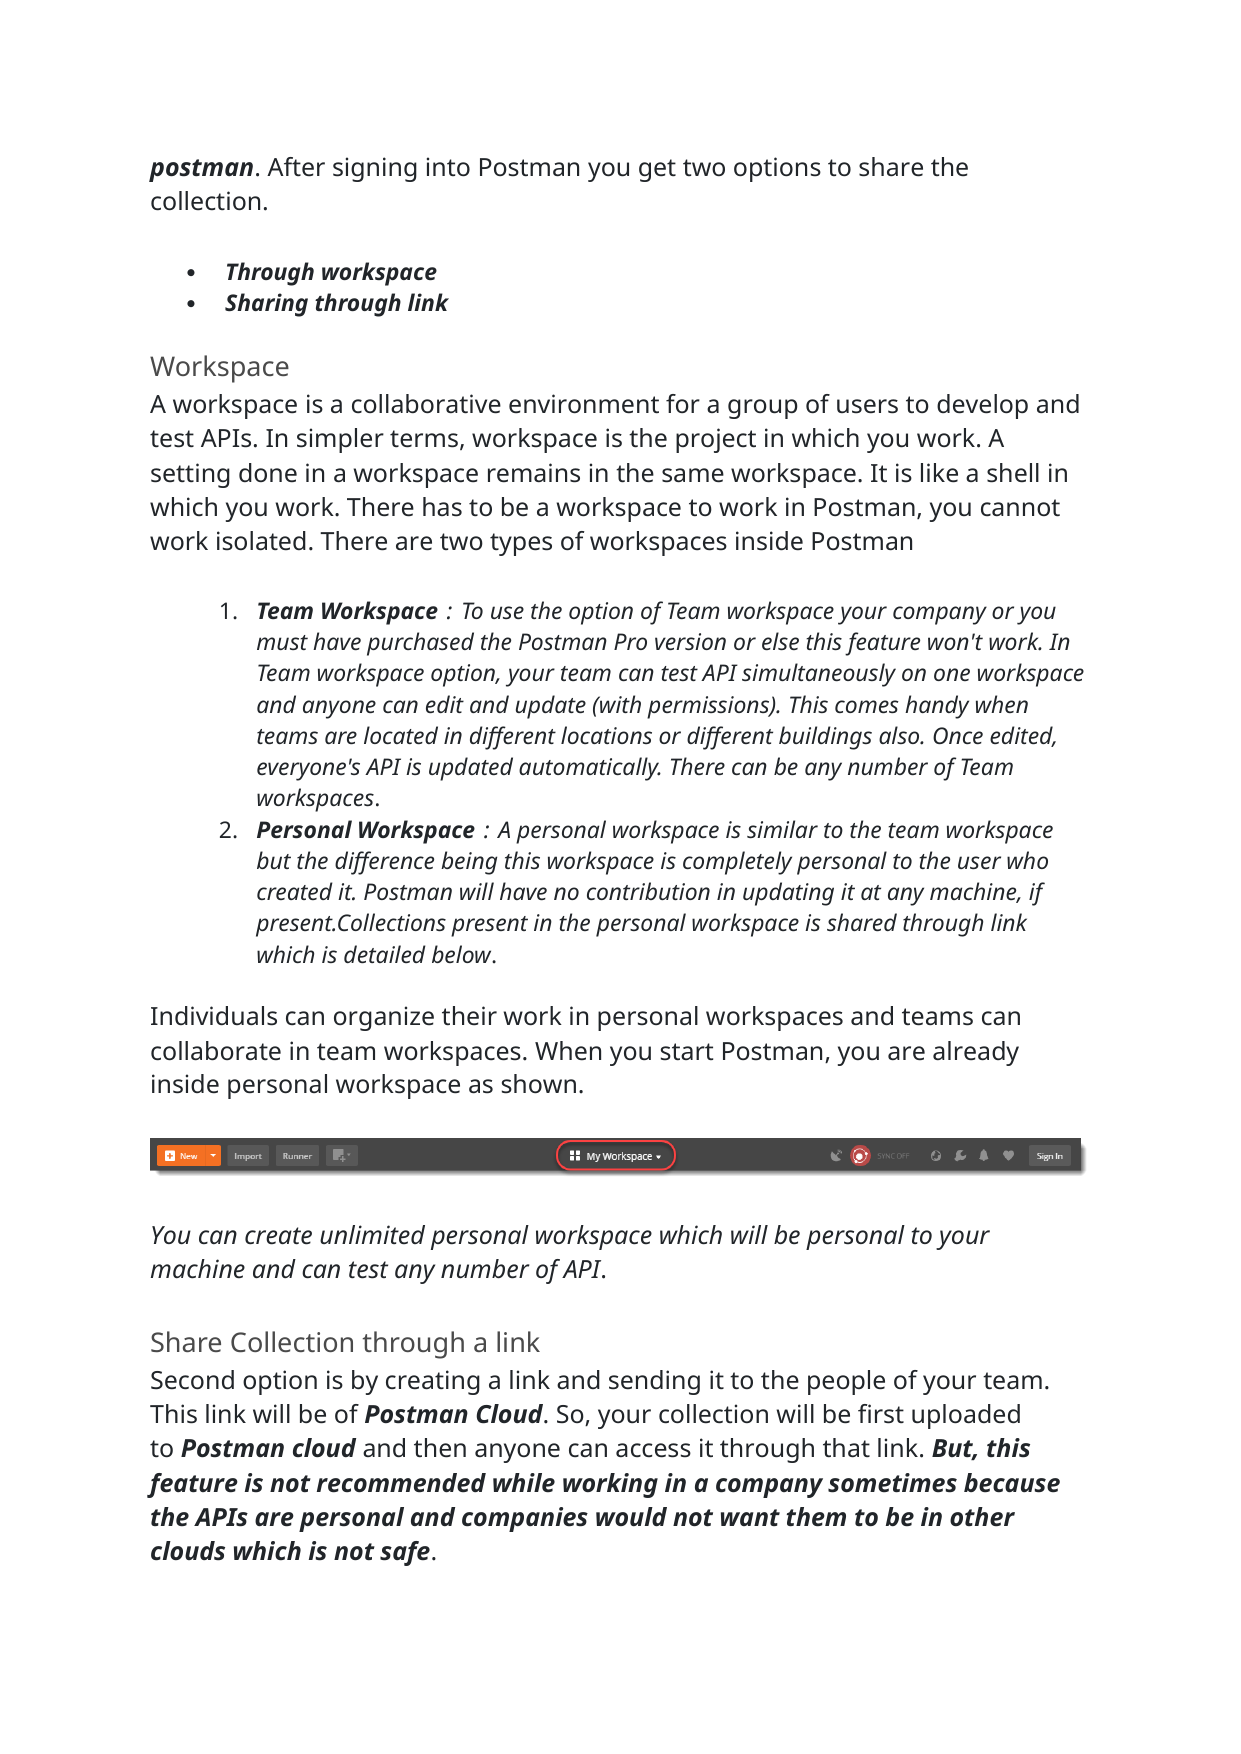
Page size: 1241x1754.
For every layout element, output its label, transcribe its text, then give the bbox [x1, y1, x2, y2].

list Personal Workspace : A personal workspace is similar to the team workspace but the difference being this workspace is completely personal to the user who created it. Postman will have no contribution in updating it at any machine, if present.Collections present in the personal workspace is shared through link which is detailed below. [219, 814, 1090, 970]
list Team Workspace : To use the option of Team workspace your company or you must have purchased the Postman Pro version or else this feature won't work. In Team workspace option, your team can test API simultaneously on one workspace and anyone can edit and update (with permissions). This comes handy when teams are located in different locations or different buildings also. Once edited, everyone's API is updated automatically. There can be any number of Team workspaces. [219, 595, 1090, 814]
subtitle Workspace [150, 347, 1090, 384]
text You can create unlimited personal workspace which will be personal to your machine and can test any number of API. [150, 1218, 1090, 1286]
picture [150, 1138, 1091, 1181]
subtitle Share Collection through a link [150, 1323, 1090, 1360]
text Individuals can organize their work in personal workspaces and teams can collaborate in team workspaces. When you start Postman, you are already inside personal workspace as shown. [150, 999, 1090, 1101]
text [150, 150, 1090, 218]
text Second option is by creating a link and sending it to the people of your team. This link will be of Postman Cloud. So, your collection will be first uploaded to Postman cloud and then anyone can access it through that link. But, this feature is not recommended while working in a company sometimes because the APIs are personal and companies would not want them to be in other clouds which is not safe. [150, 1363, 1090, 1567]
list Through workspace [187, 256, 1090, 287]
text A workspace is a collaborative environment for a group of users to develop and test APIs. In simpler terms, workspace is the project in which you work. A setting done in a workspace remains in the same workspace. It is like a shell in which you work. There has to be a workspace to work in Postman, you cannot work isolated. There are two types of workspaces inside Postman [150, 387, 1090, 557]
list Sharing through link [187, 287, 1090, 318]
